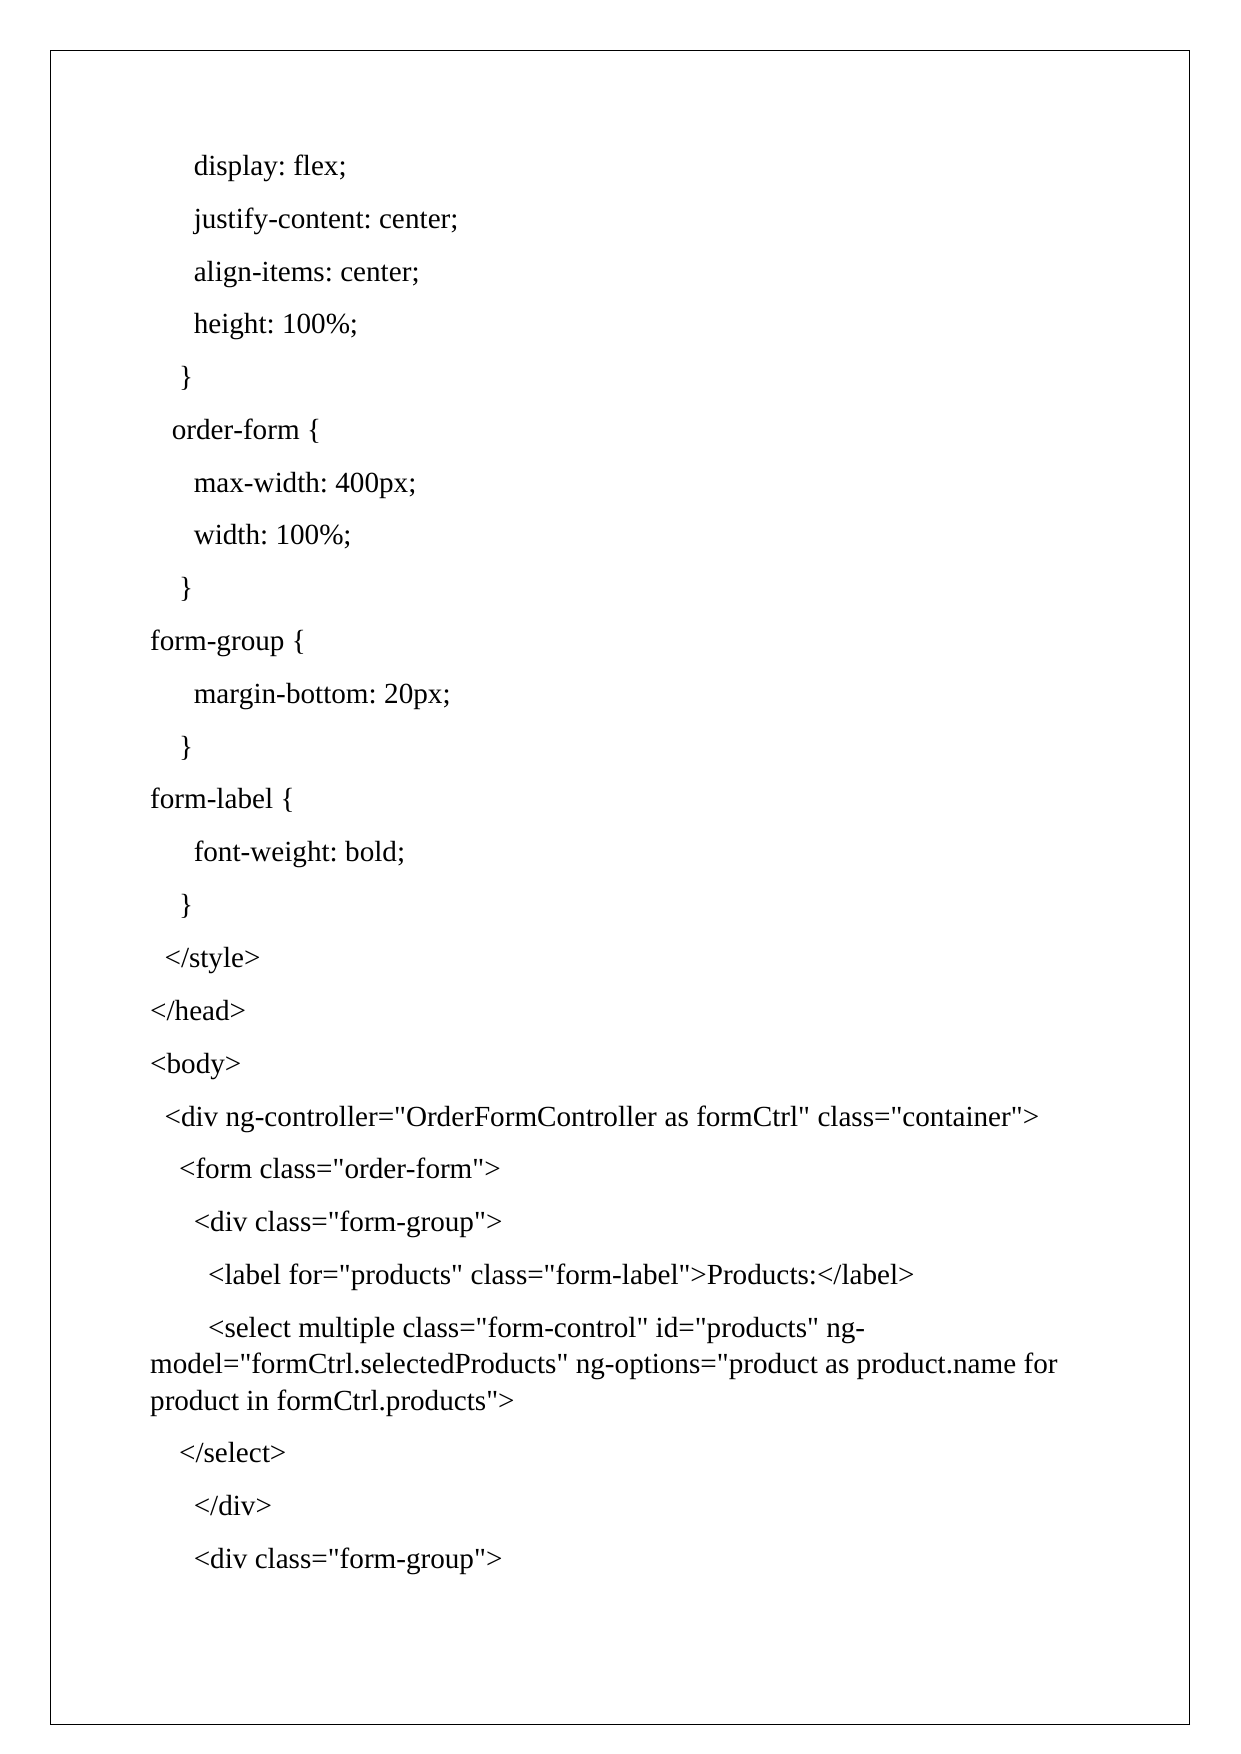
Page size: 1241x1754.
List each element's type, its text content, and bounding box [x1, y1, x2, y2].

text <form class="order-form"> [179, 1152, 1161, 1185]
text </style> [164, 940, 1161, 974]
text <div ng-controller="OrderFormController as formCtrl" class="container"> [164, 1099, 1161, 1132]
text </select> [179, 1435, 1161, 1469]
text <select multiple class="form-control" id="products" ng- model="formCtrl.selectedProducts" ng-options="product as product.name for product in formCtrl.products"> [150, 1310, 1059, 1416]
text } [179, 359, 1161, 393]
text <div class="form-group"> [193, 1204, 1161, 1238]
text </head> [150, 993, 1161, 1027]
text max-width: 400px; width: 100%; [193, 465, 418, 551]
text <body> [150, 1046, 1161, 1079]
text order-form { [172, 412, 1161, 446]
text form-group { [150, 623, 1161, 657]
text margin-bottom: 20px; [193, 676, 1161, 709]
text <div class="form-group"> [193, 1541, 1161, 1575]
text display: flex; [193, 148, 1161, 182]
text font-weight: bold; [193, 834, 1161, 868]
text </div> [193, 1488, 1161, 1522]
text <label for="products" class="form-label">Products:</label> [208, 1257, 1161, 1291]
text } [179, 887, 1161, 921]
text } [179, 570, 1161, 604]
text form-label { [150, 781, 1161, 815]
text justify-content: center; align-items: center; height: 100%; [193, 201, 459, 340]
text } [179, 729, 1161, 762]
